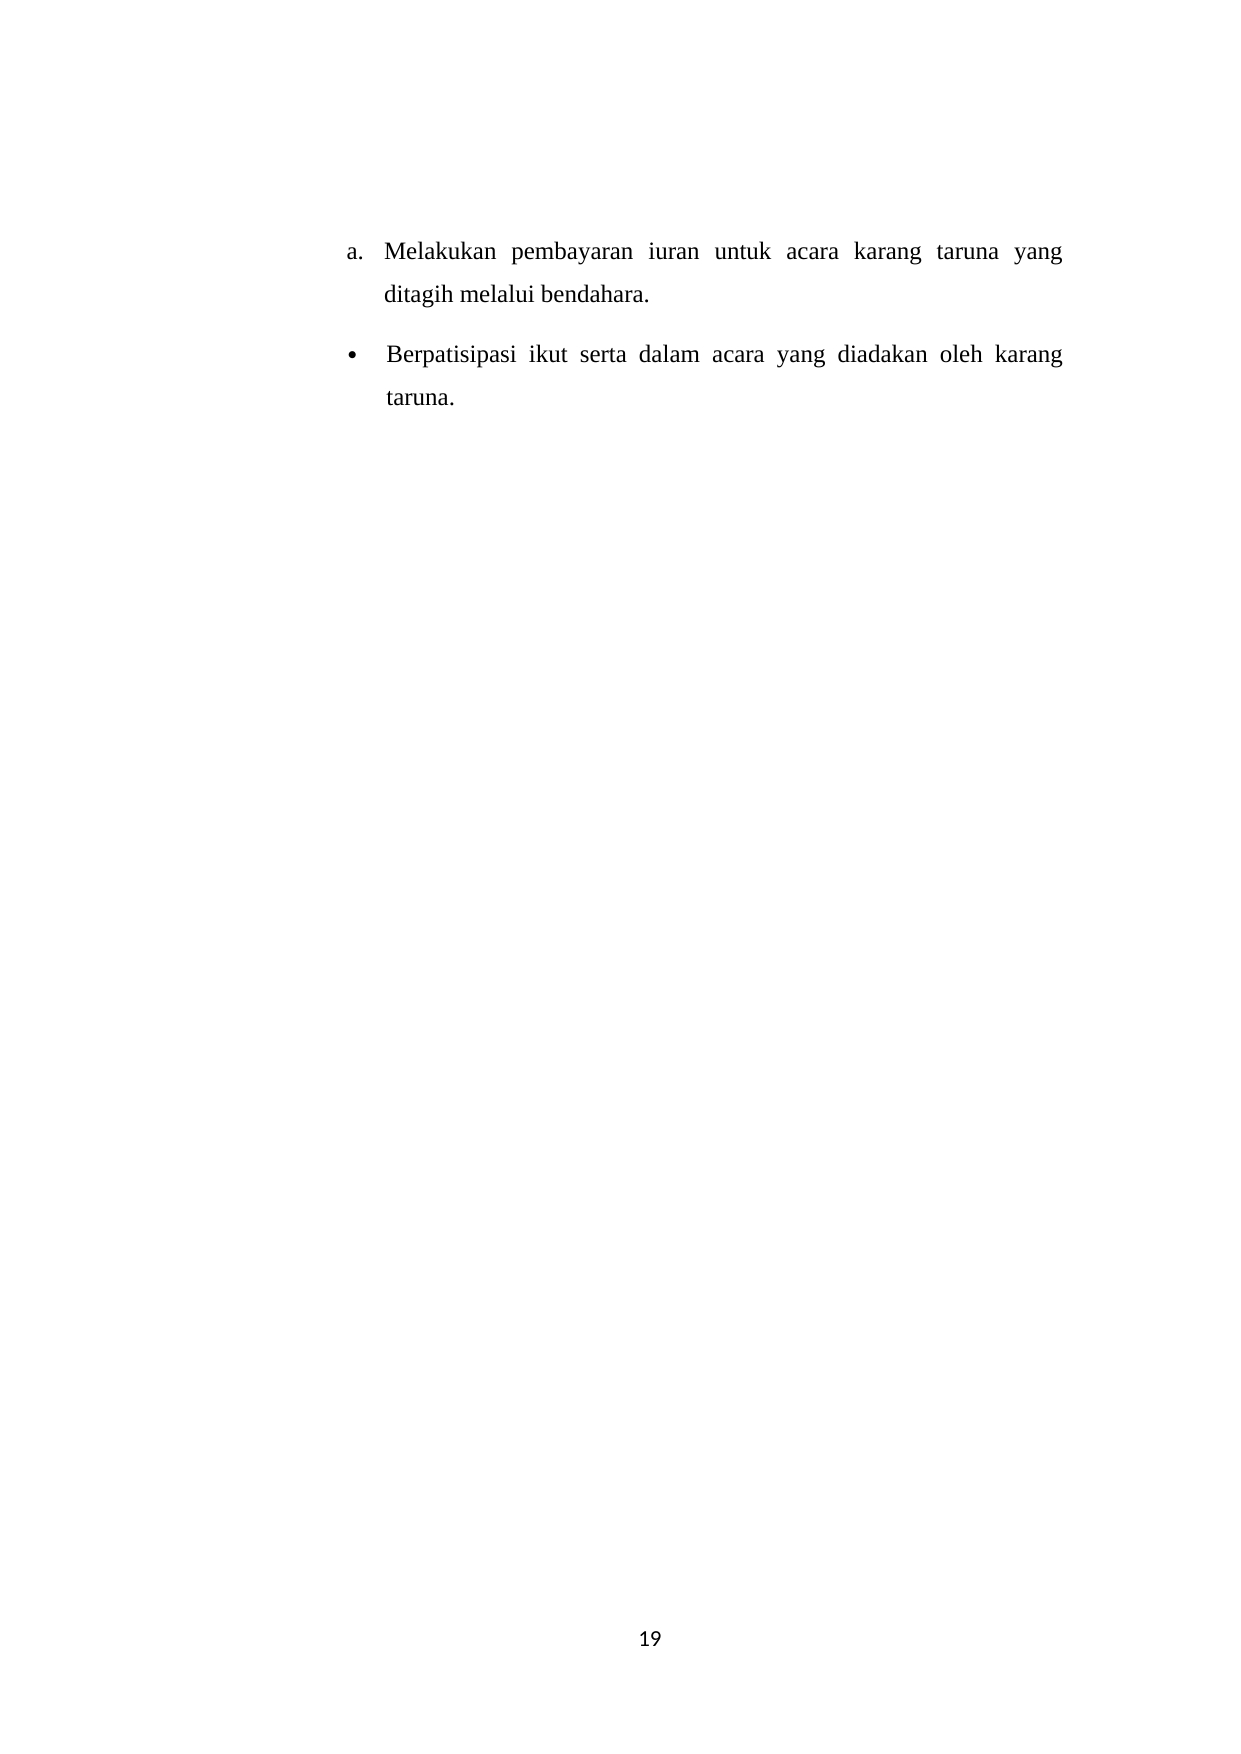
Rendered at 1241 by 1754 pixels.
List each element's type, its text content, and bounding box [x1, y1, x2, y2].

list Melakukan pembayaran iuran untuk acara karang taruna yang ditagih melalui bendahara. [346, 236, 1063, 308]
list Berpatisipasi ikut serta dalam acara yang diadakan oleh karang taruna. [349, 339, 1063, 411]
